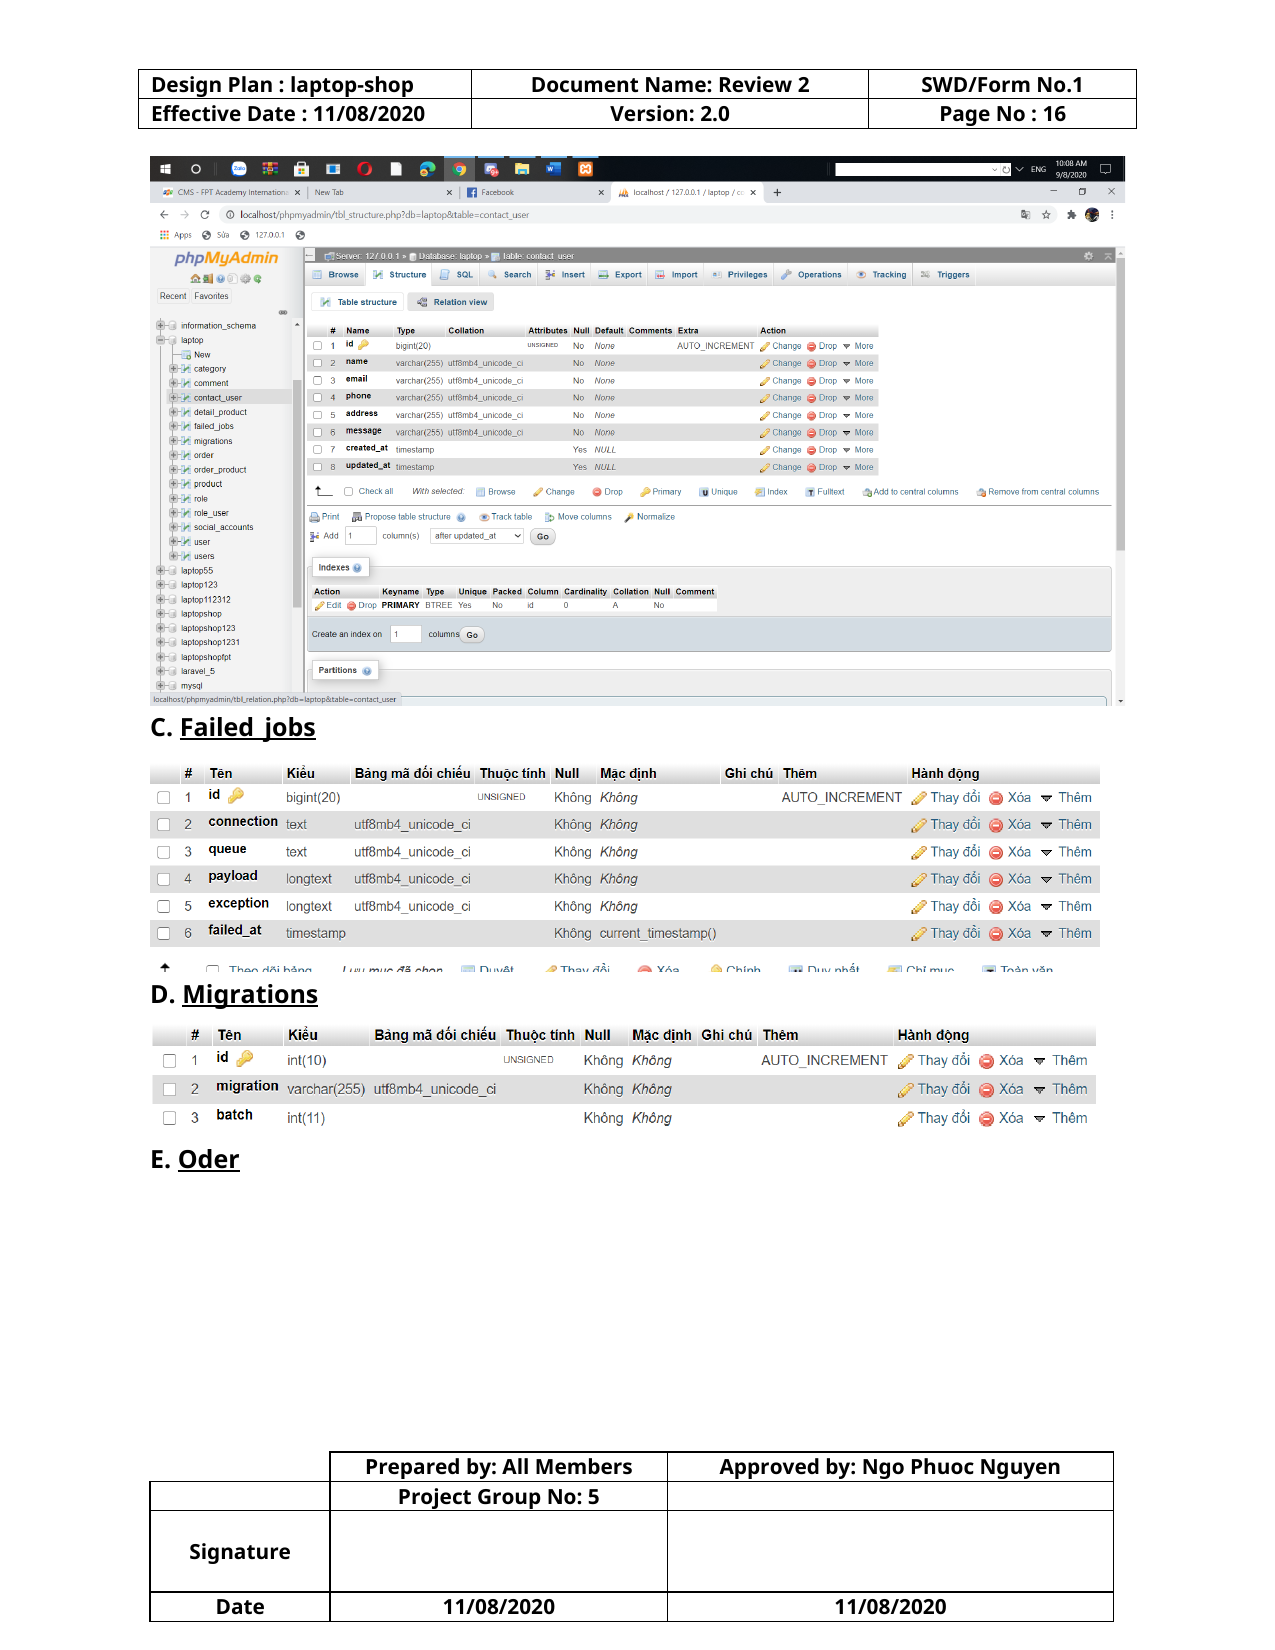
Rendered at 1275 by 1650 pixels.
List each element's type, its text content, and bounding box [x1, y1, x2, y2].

list Oder [150, 1141, 1125, 1175]
picture [150, 156, 1125, 706]
list Migrations [150, 976, 1125, 1010]
picture [150, 748, 1125, 972]
list Failed_jobs [150, 709, 1125, 743]
picture [150, 1015, 1125, 1138]
